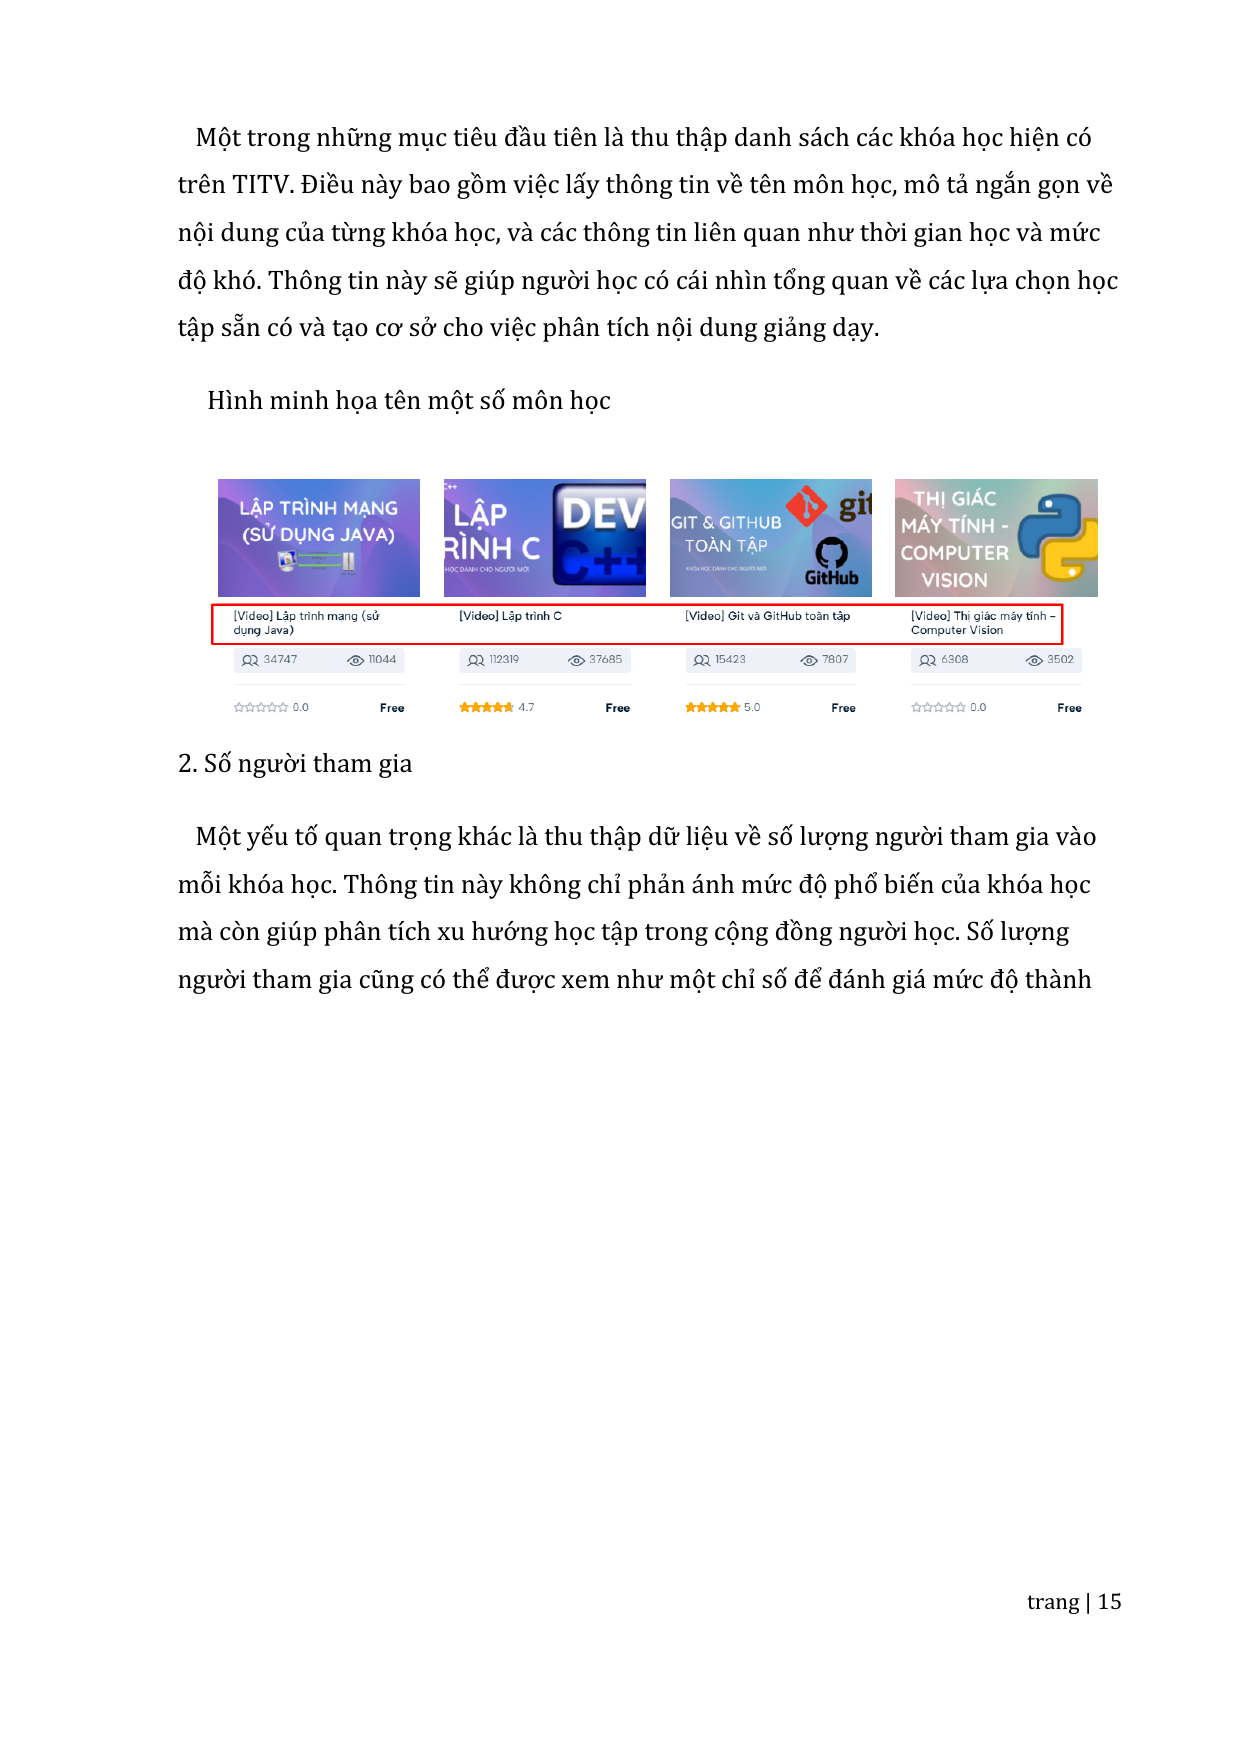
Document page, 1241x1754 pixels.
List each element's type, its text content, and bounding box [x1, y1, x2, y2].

picture [177, 456, 1122, 732]
text Một yếu tố quan trọng khác là thu thập dữ liệu về số lượng người tham gia vào mỗi khóa học. Thông tin này không chỉ phản ánh mức độ phổ biến của khóa học mà còn giúp phân tích xu hướng học tập trong cộng đồng người học. Số lượng người tham gia cũng có thể được xem như một chỉ số để đánh giá mức độ thành công của khóa học trên nền tảng.Hình ảnh minh họa cho số người tham gia : [177, 820, 1122, 994]
text Hình minh họa tên một số môn học [177, 384, 1122, 415]
text Một trong những mục tiêu đầu tiên là thu thập danh sách các khóa học hiện có trên TITV. Điều này bao gồm việc lấy thông tin về tên môn học, mô tả ngắn gọn về nội dung của từng khóa học, và các thông tin liên quan như thời gian học và mức độ khó. Thông tin này sẽ giúp người học có cái nhìn tổng quan về các lựa chọn học tập sẵn có và tạo cơ sở cho việc phân tích nội dung giảng dạy. [177, 121, 1122, 343]
text 2. Số người tham gia [177, 732, 1122, 779]
